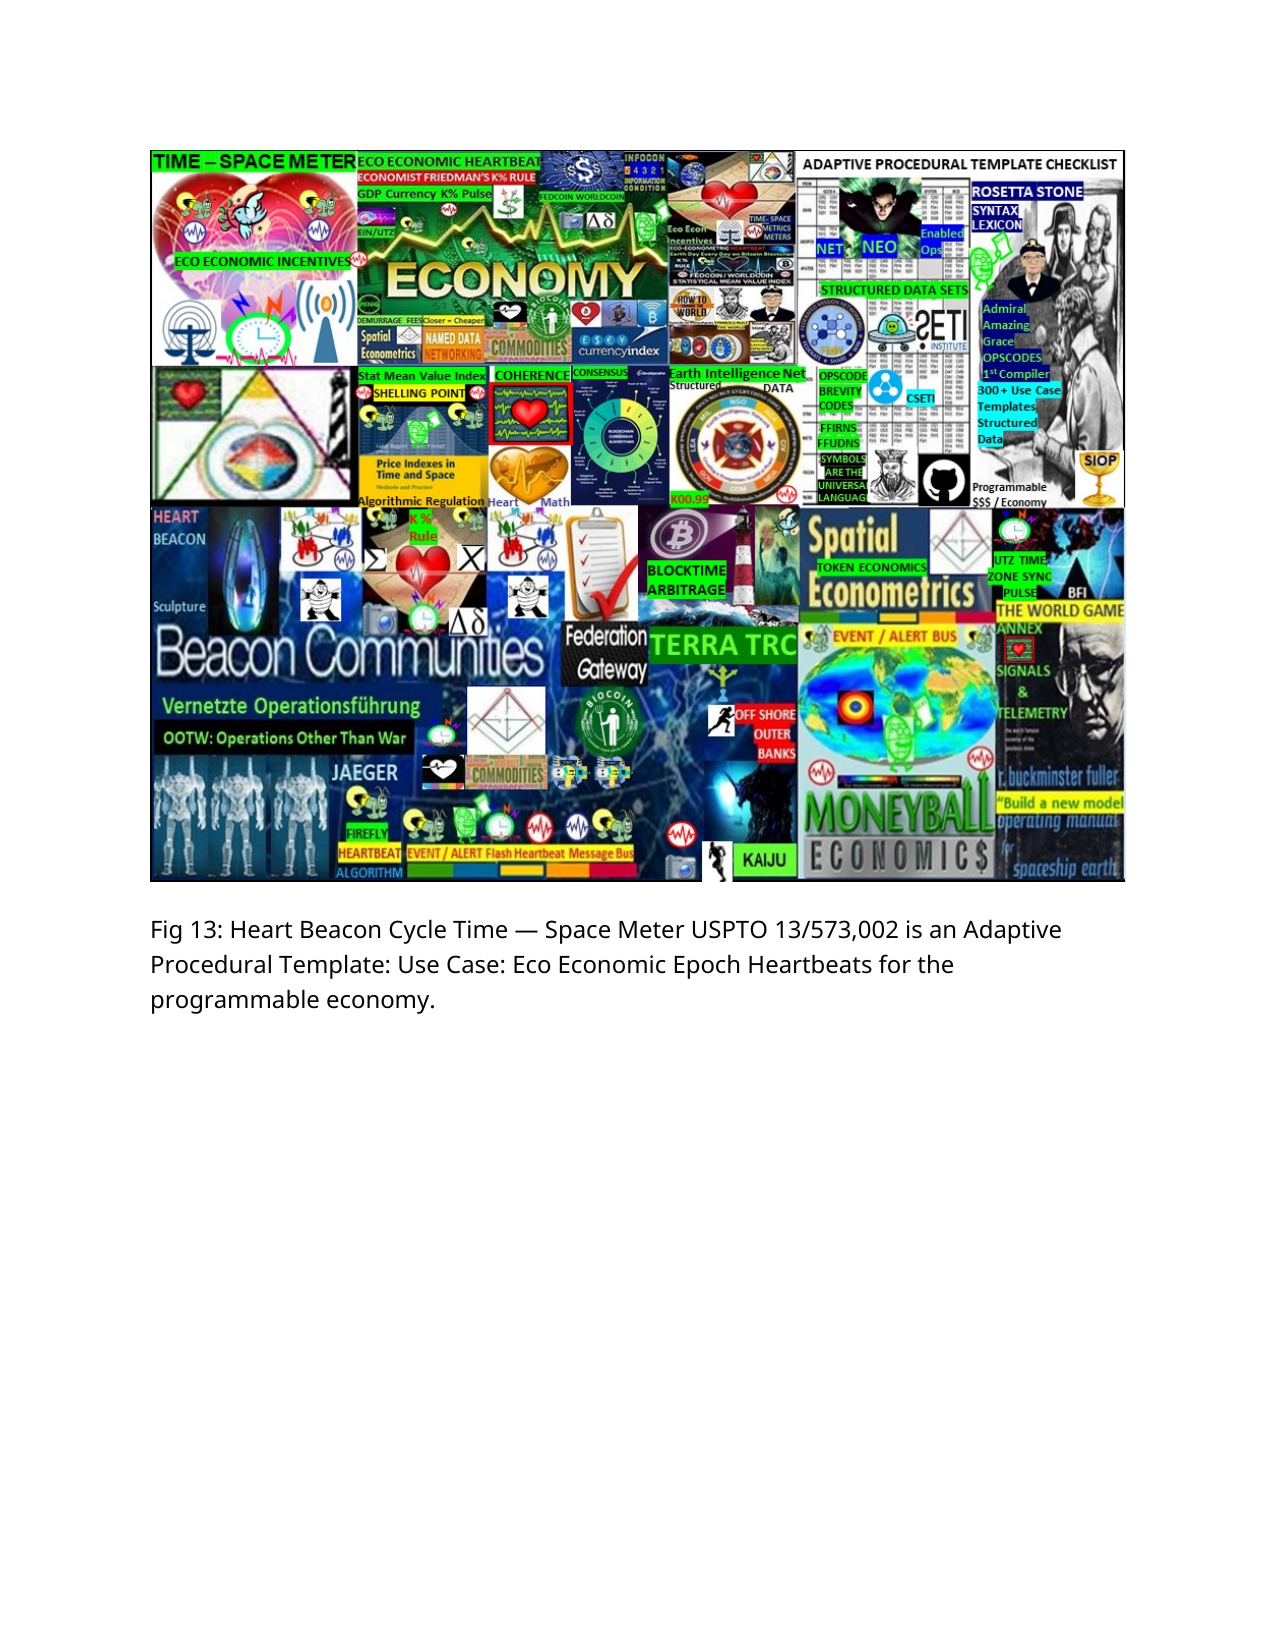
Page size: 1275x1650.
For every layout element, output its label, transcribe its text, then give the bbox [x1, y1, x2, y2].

text Fig 13: Heart Beacon Cycle Time — Space Meter USPTO 13/573,002 is an Adaptive Procedural Template: Use Case: Eco Economic Epoch Heartbeats for the programmable economy. [150, 913, 1125, 1016]
picture [150, 150, 1125, 882]
